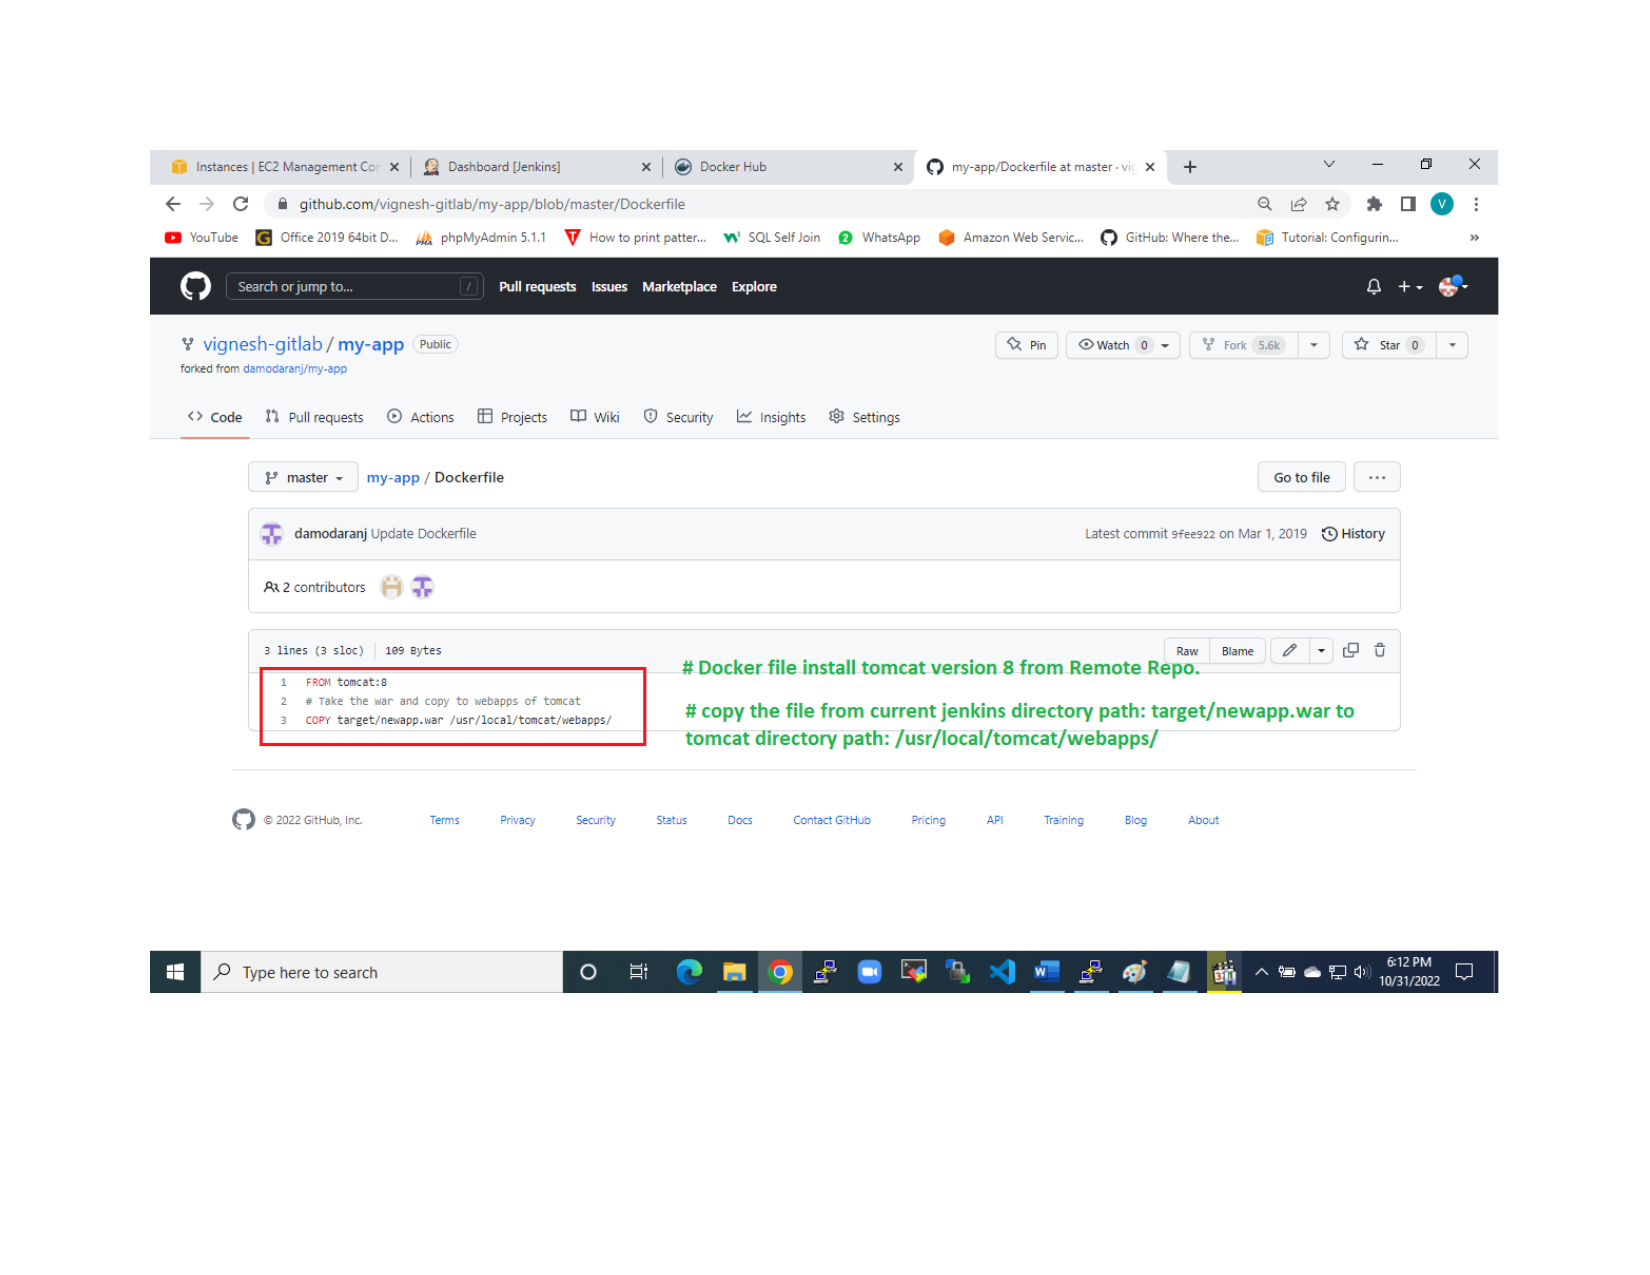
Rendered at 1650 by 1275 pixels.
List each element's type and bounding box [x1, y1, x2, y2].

picture [150, 150, 1499, 993]
